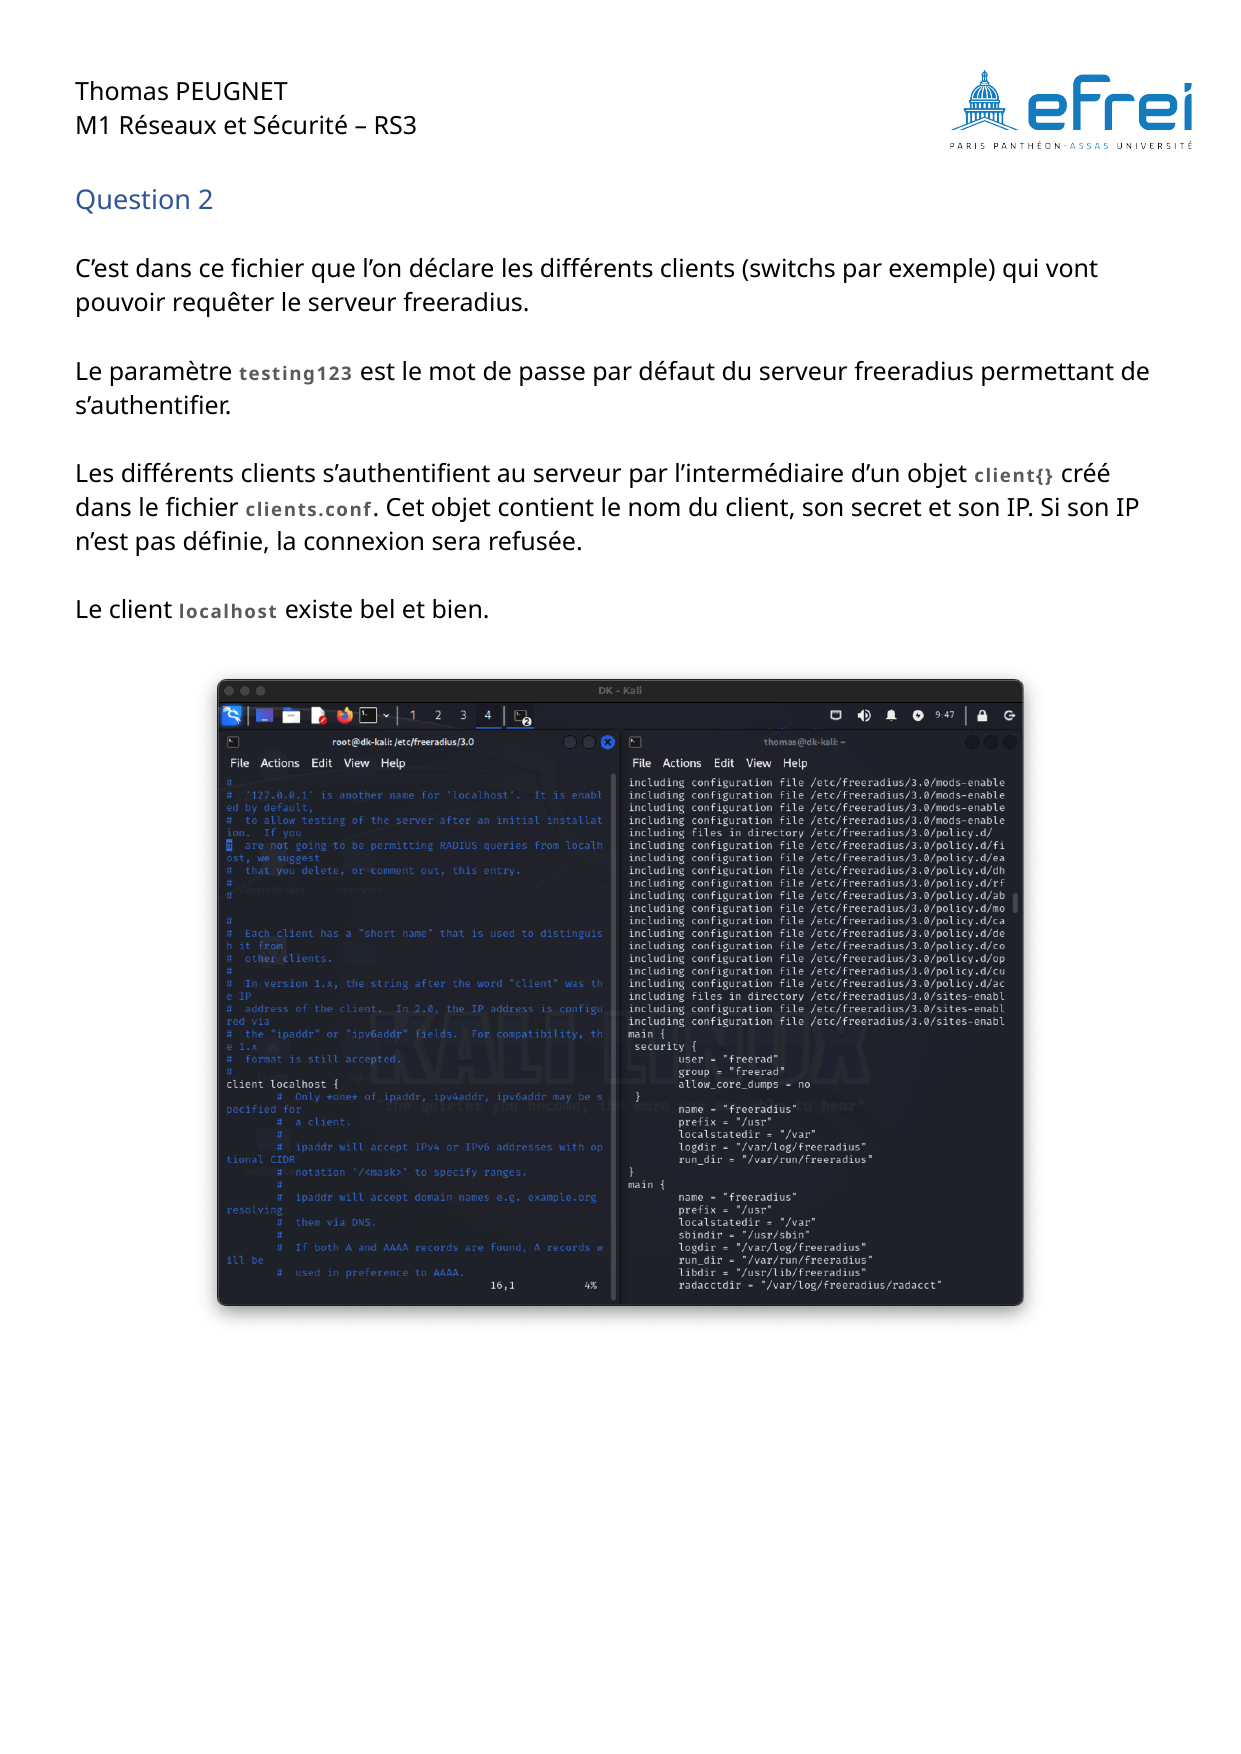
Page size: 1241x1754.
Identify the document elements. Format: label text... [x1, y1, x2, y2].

text Le client localhost existe bel et bien. [75, 592, 1165, 626]
text Les différents clients s’authentifient au serveur par l’intermédiaire d’un objet client{} créé dans le fichier clients.conf. Cet objet contient le nom du client, son secret et son IP. Si son IP n’est pas définie, la connexion sera refusée. [75, 455, 1165, 558]
picture [950, 70, 1192, 149]
text Le paramètre testing123 est le mot de passe par défaut du serveur freeradius permettant de s’authentifier. [75, 353, 1165, 421]
picture [192, 659, 1049, 1338]
subtitle Question 2 [75, 180, 1165, 217]
text C’est dans ce fichier que l’on déclare les différents clients (switchs par exemple) qui vont pouvoir requêter le serveur freeradius. [75, 251, 1165, 319]
